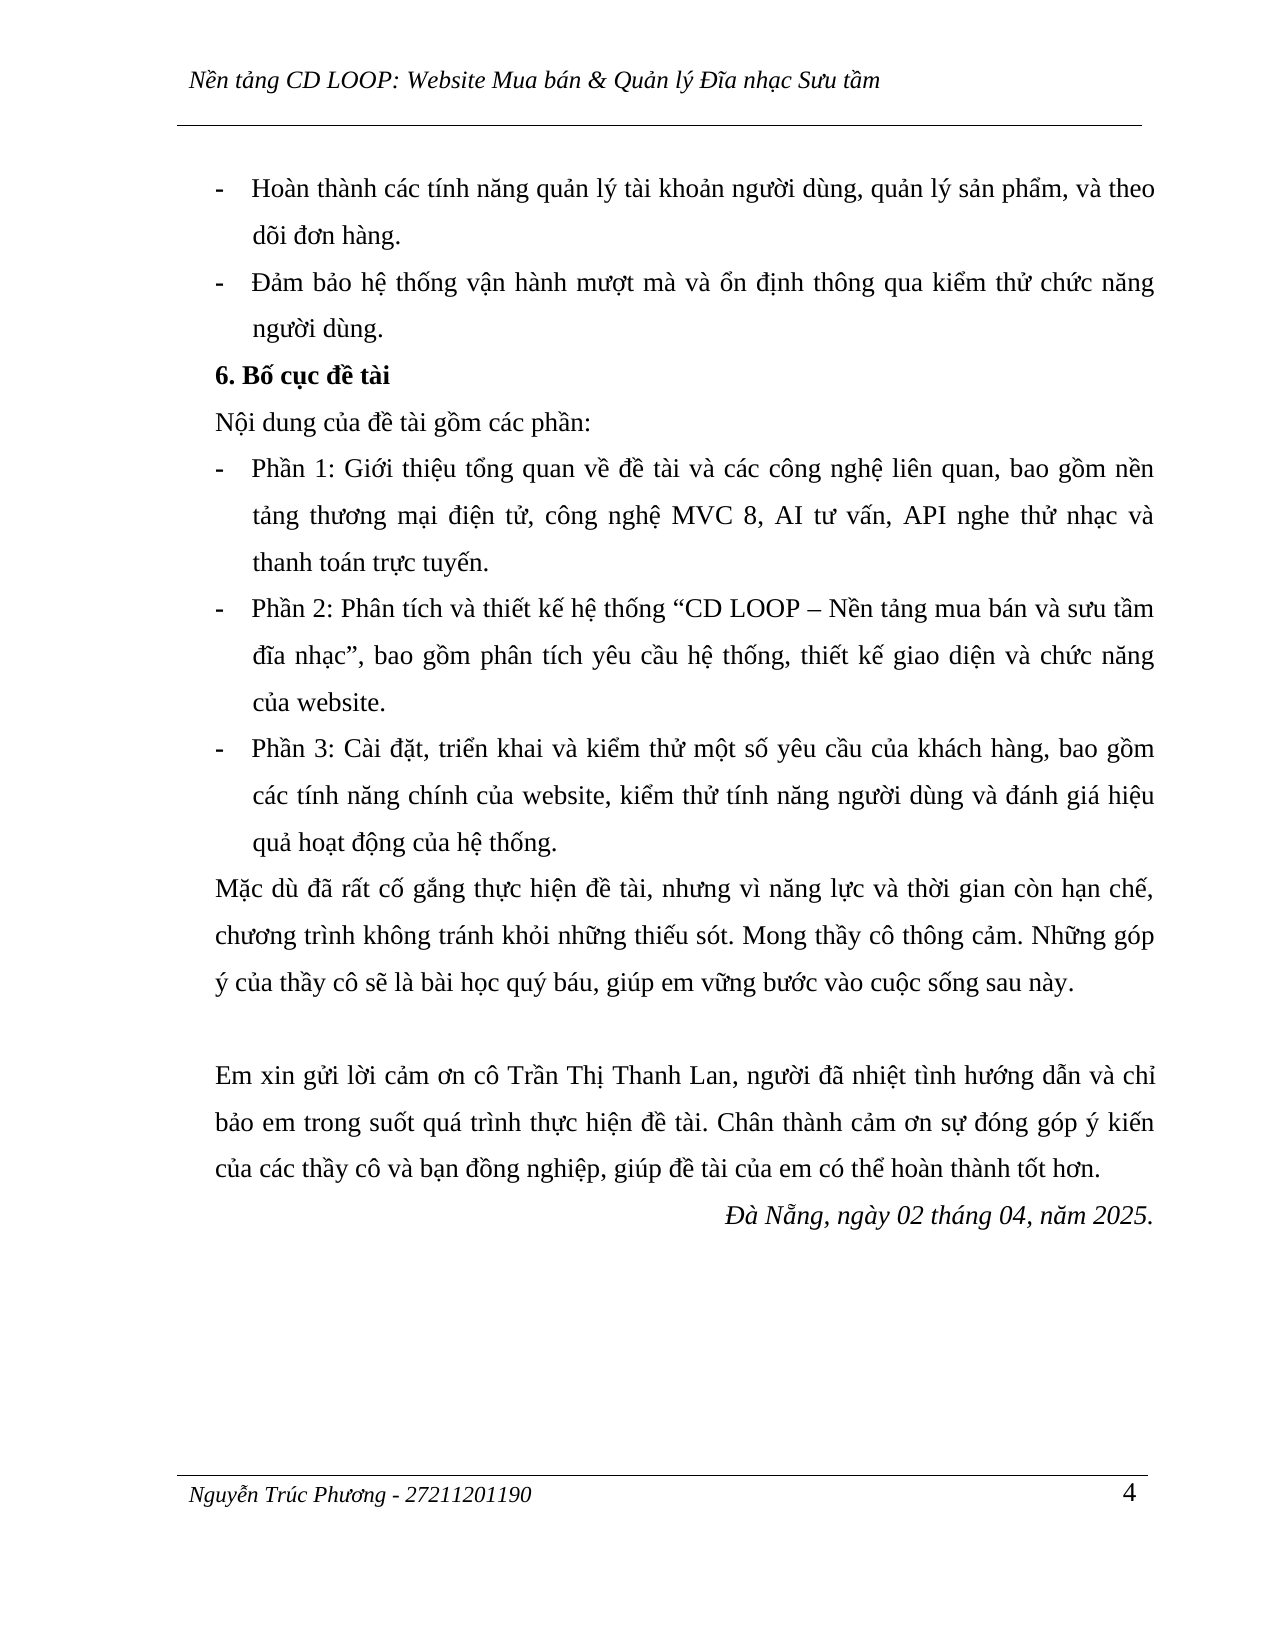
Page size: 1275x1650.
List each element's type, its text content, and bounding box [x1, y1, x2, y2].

list Phần 3: Cài đặt, triển khai và kiểm thử một số yêu cầu của khách hàng, bao gồm các tính năng chính của website, kiểm thử tính năng người dùng và đánh giá hiệu quả hoạt động của hệ thống. [215, 732, 1156, 857]
text Mặc dù đã rất cố gắng thực hiện đề tài, nhưng vì năng lực và thời gian còn hạn chế, chương trình không tránh khỏi những thiếu sót. Mong thầy cô thông cảm. Những góp ý của thầy cô sẽ là bài học quý báu, giúp em vững bước vào cuộc sống sau này. [215, 872, 1156, 997]
text Nội dung của đề tài gồm các phần: [215, 406, 1156, 437]
text Em xin gửi lời cảm ơn cô Trần Thị Thanh Lan, người đã nhiệt tình hướng dẫn và chỉ bảo em trong suốt quá trình thực hiện đề tài. Chân thành cảm ơn sự đóng góp ý kiến của các thầy cô và bạn đồng nghiệp, giúp đề tài của em có thể hoàn thành tốt hơn. [215, 1059, 1156, 1184]
text Đà Nẵng, ngày 02 tháng 04, năm 2025. [177, 1199, 1156, 1230]
list Phần 2: Phân tích và thiết kế hệ thống “CD LOOP – Nền tảng mua bán và sưu tầm đĩa nhạc”, bao gồm phân tích yêu cầu hệ thống, thiết kế giao diện và chức năng của website. [215, 592, 1156, 717]
list Đảm bảo hệ thống vận hành mượt mà và ổn định thông qua kiểm thử chức năng người dùng. [215, 266, 1156, 344]
text 6. Bố cục đề tài [215, 359, 1156, 390]
list Hoàn thành các tính năng quản lý tài khoản người dùng, quản lý sản phẩm, và theo dõi đơn hàng. [215, 172, 1156, 250]
list Phần 1: Giới thiệu tổng quan về đề tài và các công nghệ liên quan, bao gồm nền tảng thương mại điện tử, công nghệ MVC 8, AI tư vấn, API nghe thử nhạc và thanh toán trực tuyến. [215, 452, 1156, 577]
